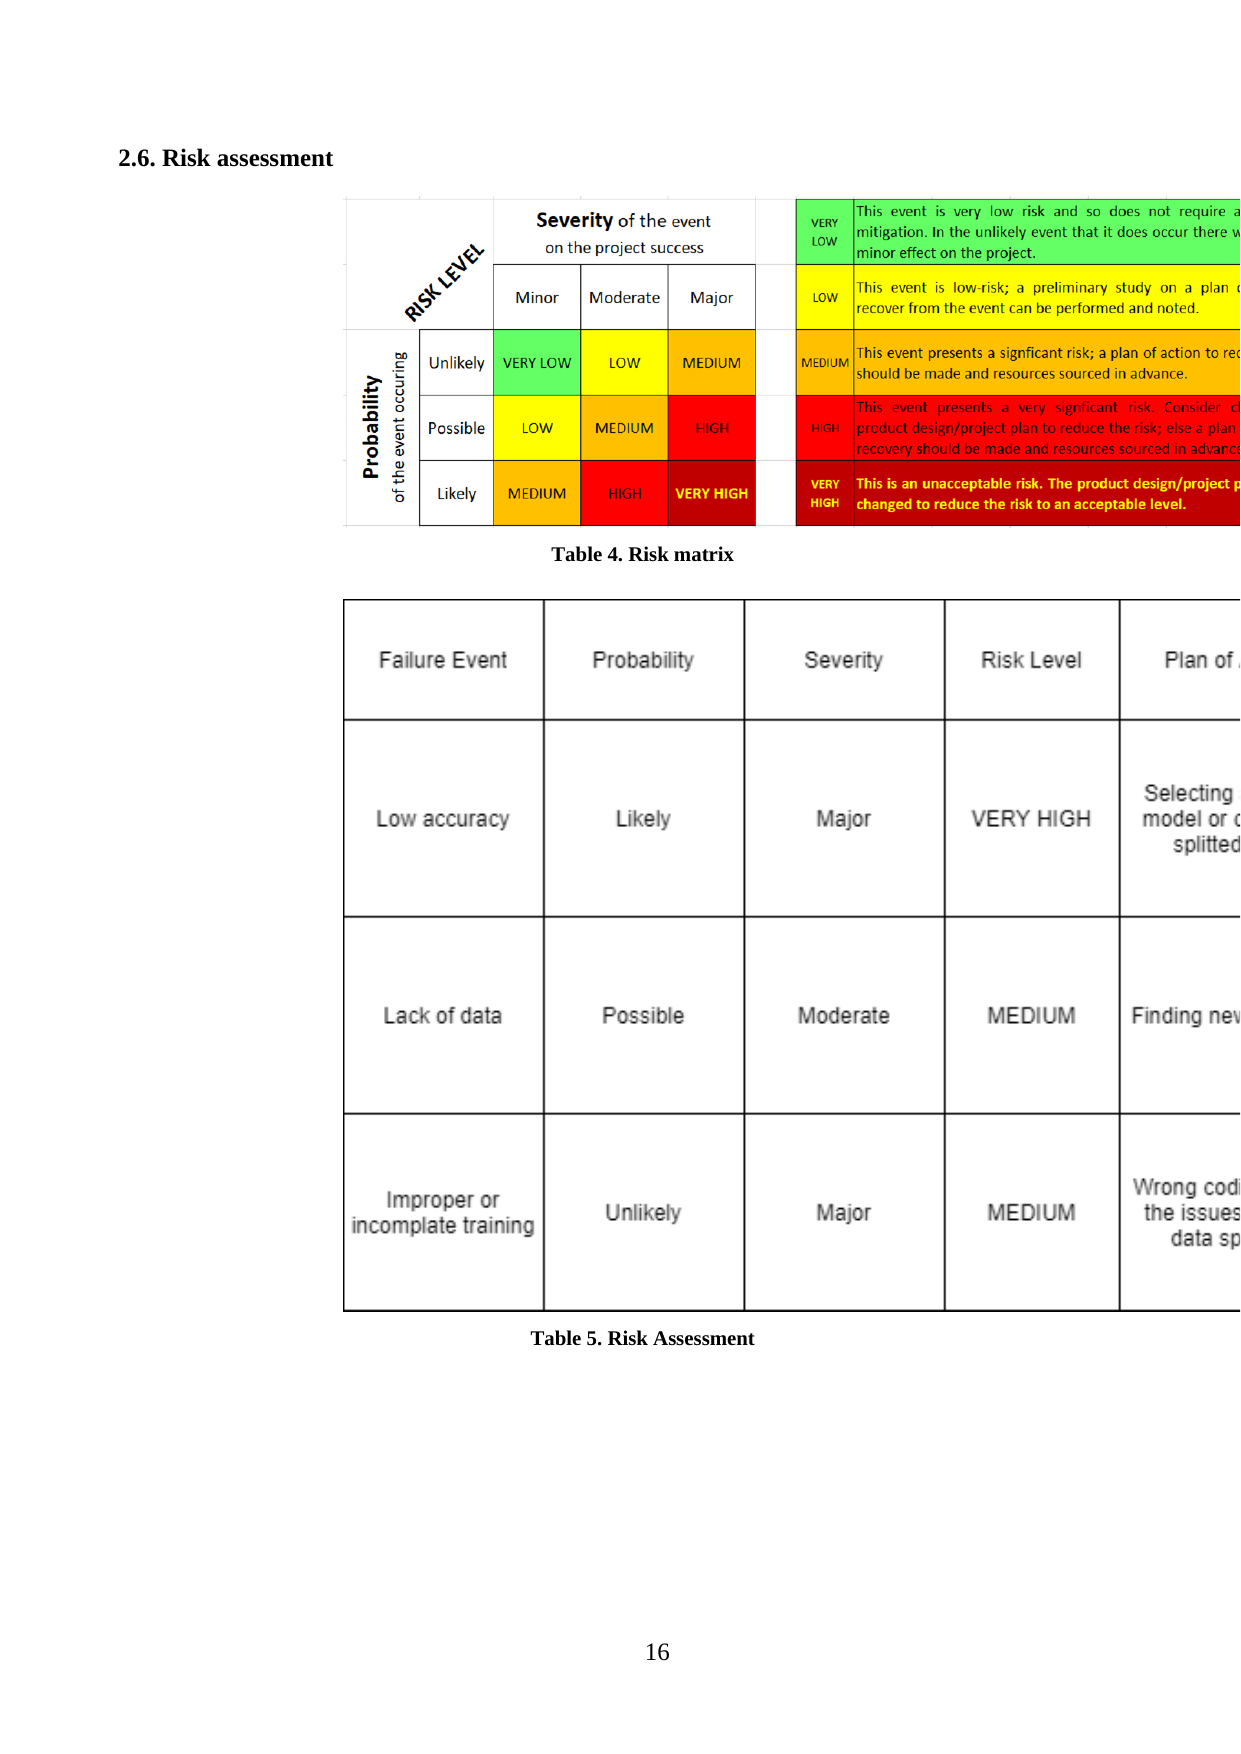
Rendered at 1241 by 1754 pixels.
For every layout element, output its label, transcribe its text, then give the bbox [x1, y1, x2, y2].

subtitle 2.6. Risk assessment [118, 143, 1122, 172]
text Table 5. Risk Assessment [118, 1326, 1122, 1350]
picture [343, 599, 1241, 1312]
text Table 4. Risk matrix [118, 542, 1122, 566]
picture [343, 196, 1241, 528]
